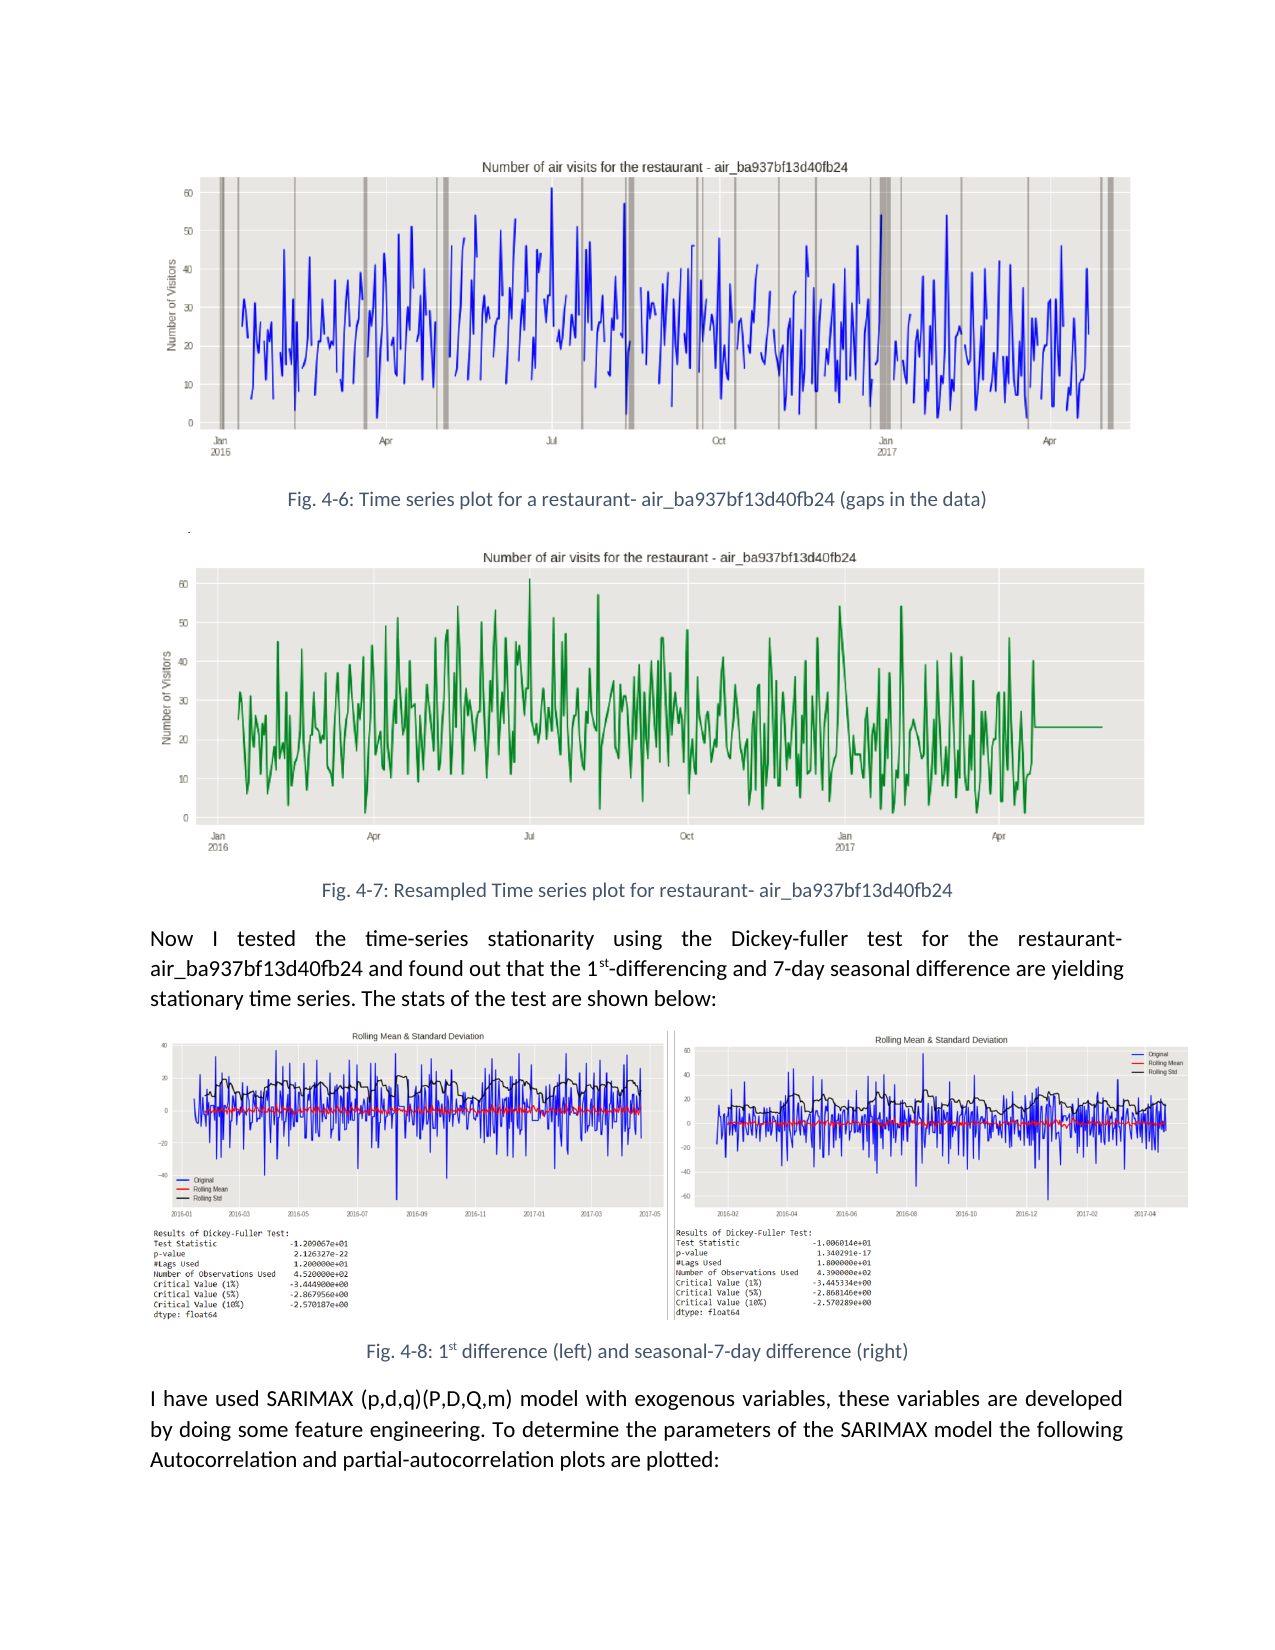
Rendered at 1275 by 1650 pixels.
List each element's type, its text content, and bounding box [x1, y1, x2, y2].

picture [150, 150, 1153, 468]
text Fig. 4-7: Resampled Time series plot for restaurant- air_ba937bf13d40fb24 [150, 878, 1125, 903]
text Fig. 4-6: Time series plot for a restaurant- air_ba937bf13d40fb24 (gaps in the data) [150, 486, 1125, 512]
picture [150, 1031, 1191, 1320]
text Fig. 4-8: 1st difference (left) and seasonal-7-day difference (right) [150, 1338, 1125, 1364]
text I have used SARIMAX (p,d,q)(P,D,Q,m) model with exogenous variables, these variables are developed by doing some feature engineering. To determine the parameters of the SARIMAX model the following Autocorrelation and partial-autocorrelation plots are plotted: [150, 1384, 1125, 1473]
text Now I tested the time-series stationarity using the Dickey-fuller test for the restaurant- air_ba937bf13d40fb24 and found out that the 1st-differencing and 7-day seasonal difference are yielding stationary time series. The stats of the test are shown below: [150, 924, 1125, 1012]
picture [150, 532, 1160, 859]
